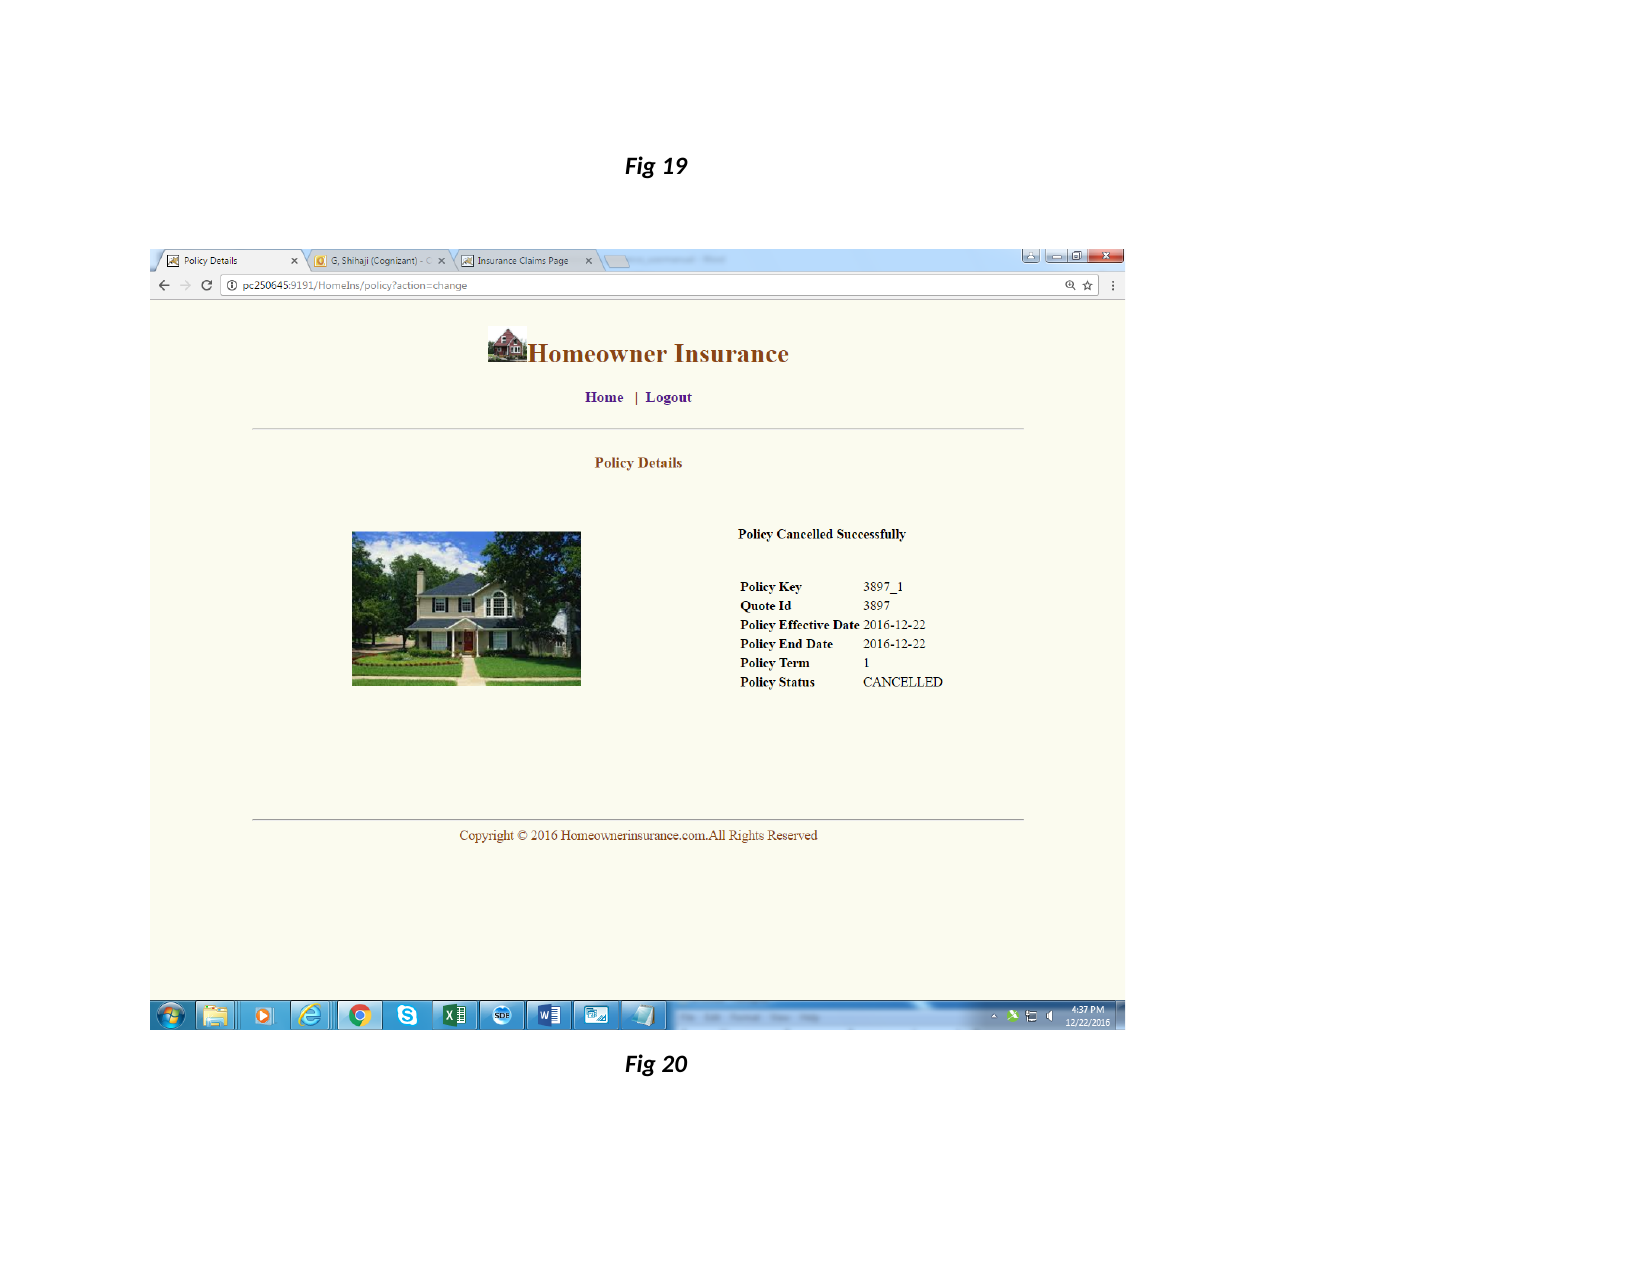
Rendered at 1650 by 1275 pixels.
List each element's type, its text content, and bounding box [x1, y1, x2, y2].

text Fig 20 [150, 1048, 1500, 1078]
text Fig 19 [150, 150, 1500, 181]
picture [150, 249, 1125, 1030]
